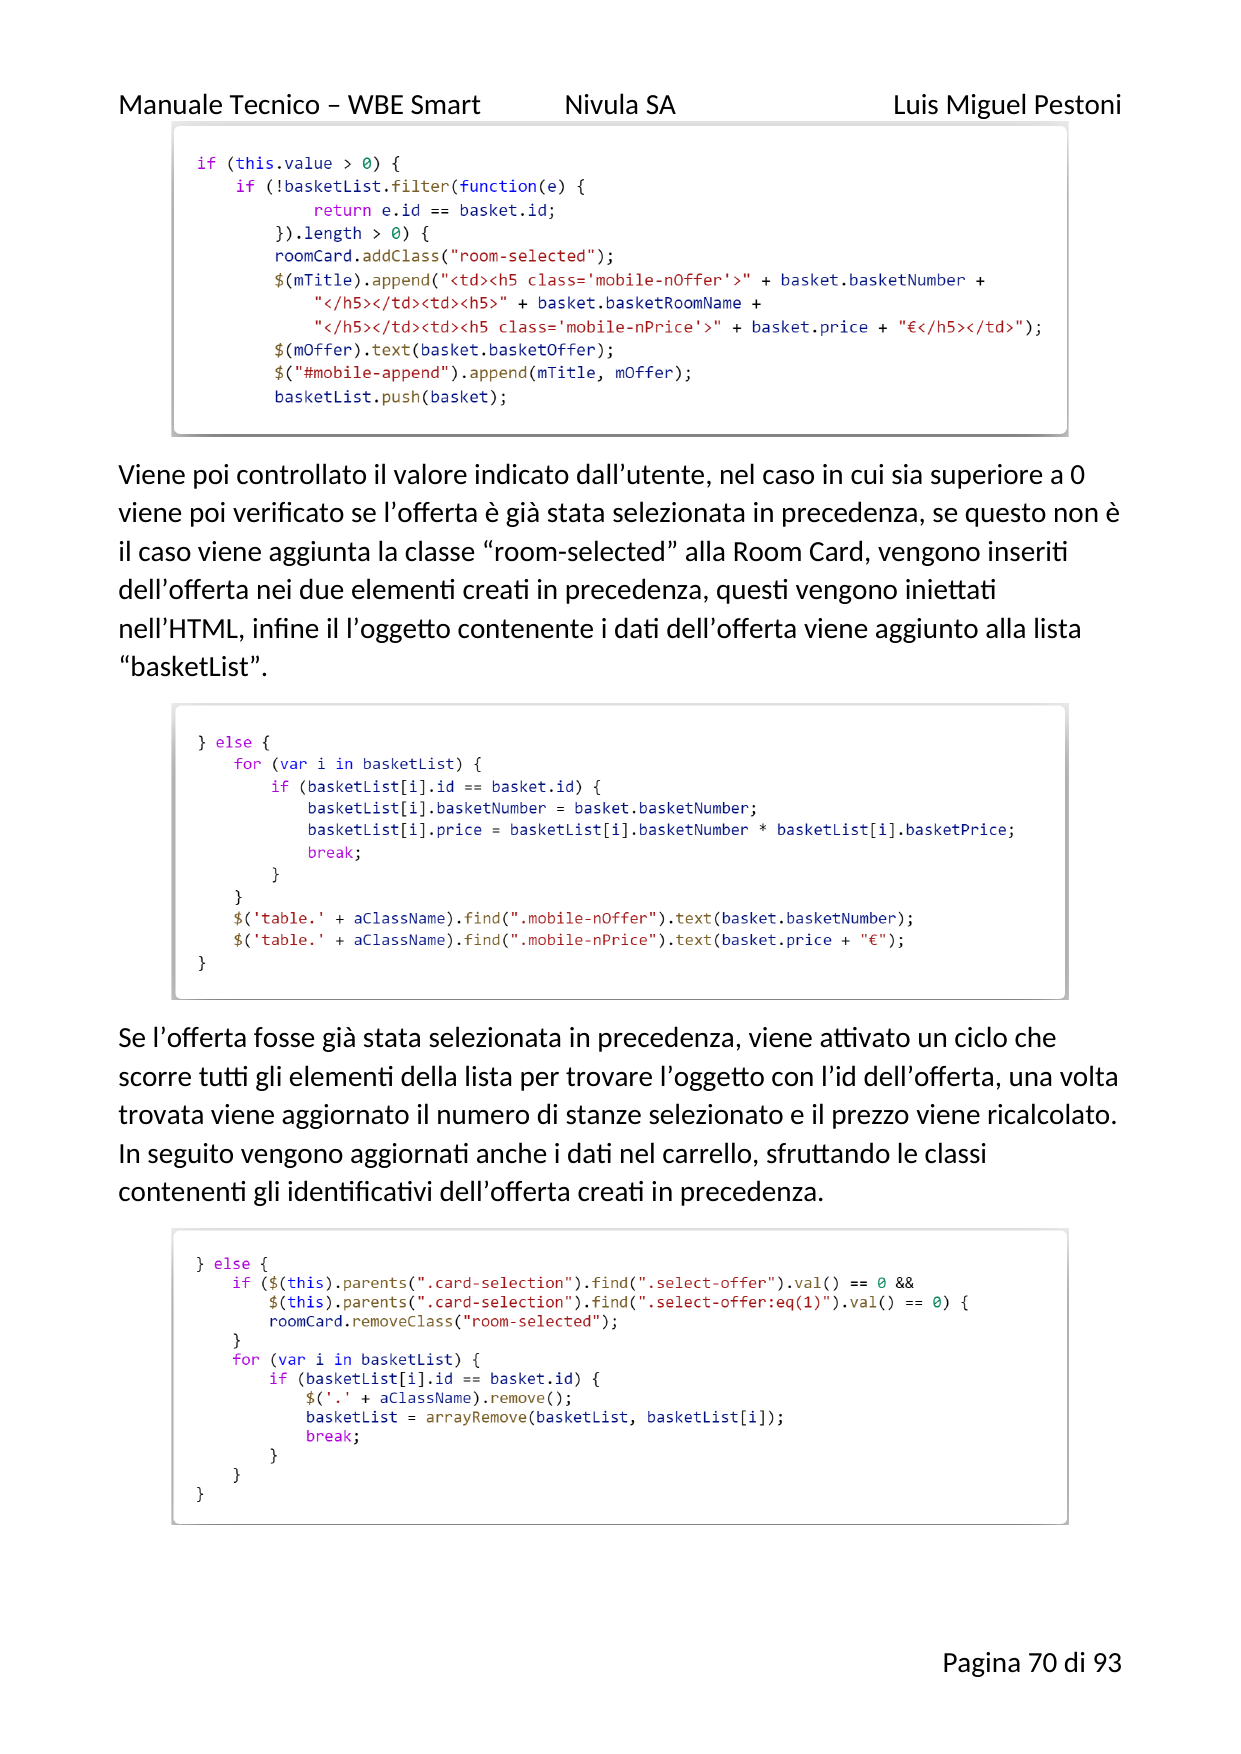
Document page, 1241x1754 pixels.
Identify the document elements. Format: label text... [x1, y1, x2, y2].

picture [171, 121, 1069, 437]
picture [171, 703, 1069, 1000]
picture [171, 1228, 1069, 1525]
text Viene poi controllato il valore indicato dall’utente, nel caso in cui sia superiore a 0 viene poi verificato se l’offerta è già stata selezionata in precedenza, se questo non è il caso viene aggiunta la classe “room-selected” alla Room Card, vengono inseriti dell’offerta nei due elementi creati in precedenza, questi vengono iniettati nell’HTML, infine il l’oggetto contenente i dati dell’offerta viene aggiunto alla lista “basketList”. [118, 456, 1122, 684]
text Se l’offerta fosse già stata selezionata in precedenza, viene attivato un ciclo che scorre tutti gli elementi della lista per trovare l’oggetto con l’id dell’offerta, una volta trovata viene aggiornato il numero di stanze selezionato e il prezzo viene ricalcolato. In seguito vengono aggiornati anche i dati nel carrello, sfruttando le classi contenenti gli identificativi dell’offerta creati in precedenza. [118, 1019, 1122, 1209]
